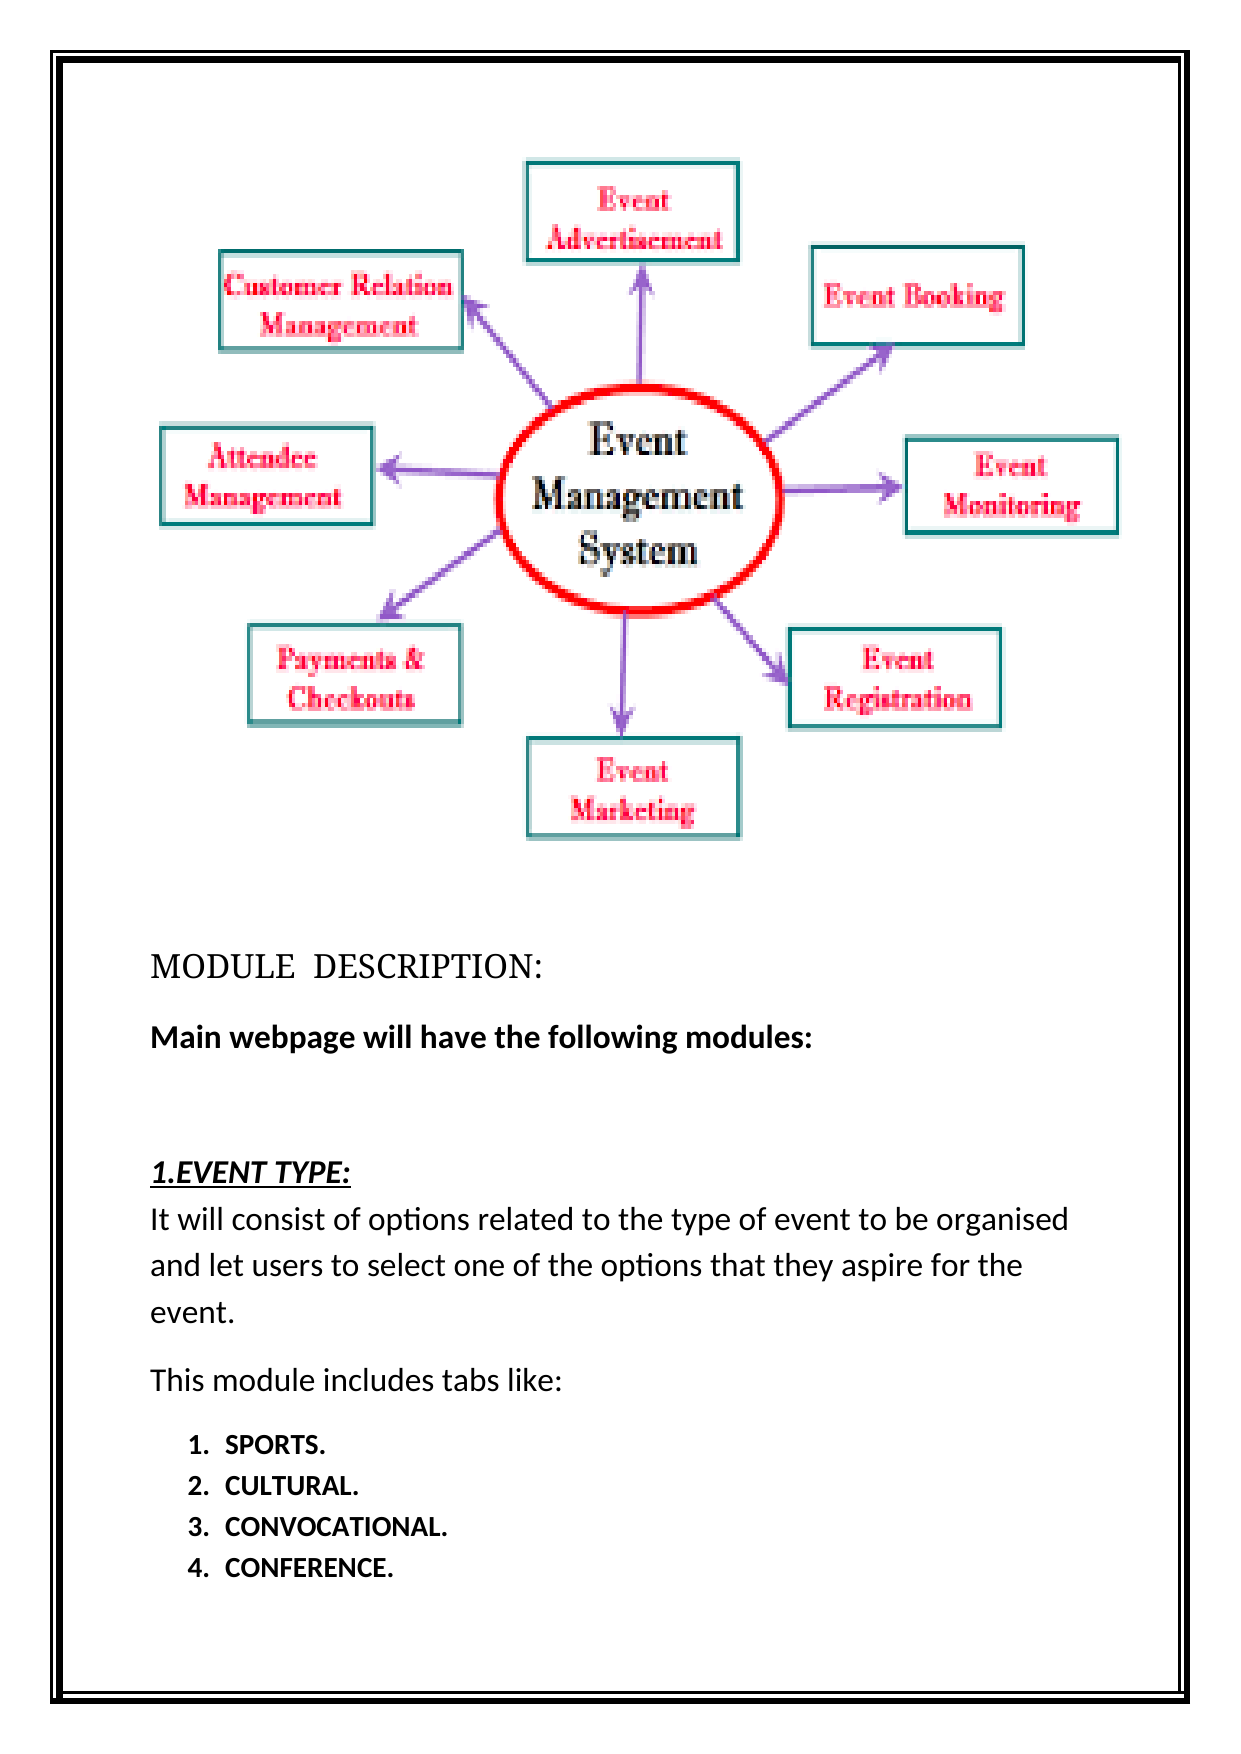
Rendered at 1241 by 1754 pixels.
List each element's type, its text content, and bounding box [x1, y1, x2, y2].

text MODULE DESCRIPTION: [150, 943, 1090, 988]
list CONFERENCE. [187, 1549, 1090, 1585]
list CULTURAL. [187, 1467, 1090, 1503]
text Main webpage will have the following modules: [150, 1016, 1090, 1056]
picture [150, 150, 1126, 850]
list SPORTS. [187, 1426, 1090, 1462]
text 1.EVENT TYPE: It will consist of options related to the type of event to be organised and let users to select one of the options that they aspire for the event. [150, 1151, 1090, 1332]
text This module includes tabs like: [150, 1359, 1090, 1399]
list CONVOCATIONAL. [187, 1508, 1090, 1544]
